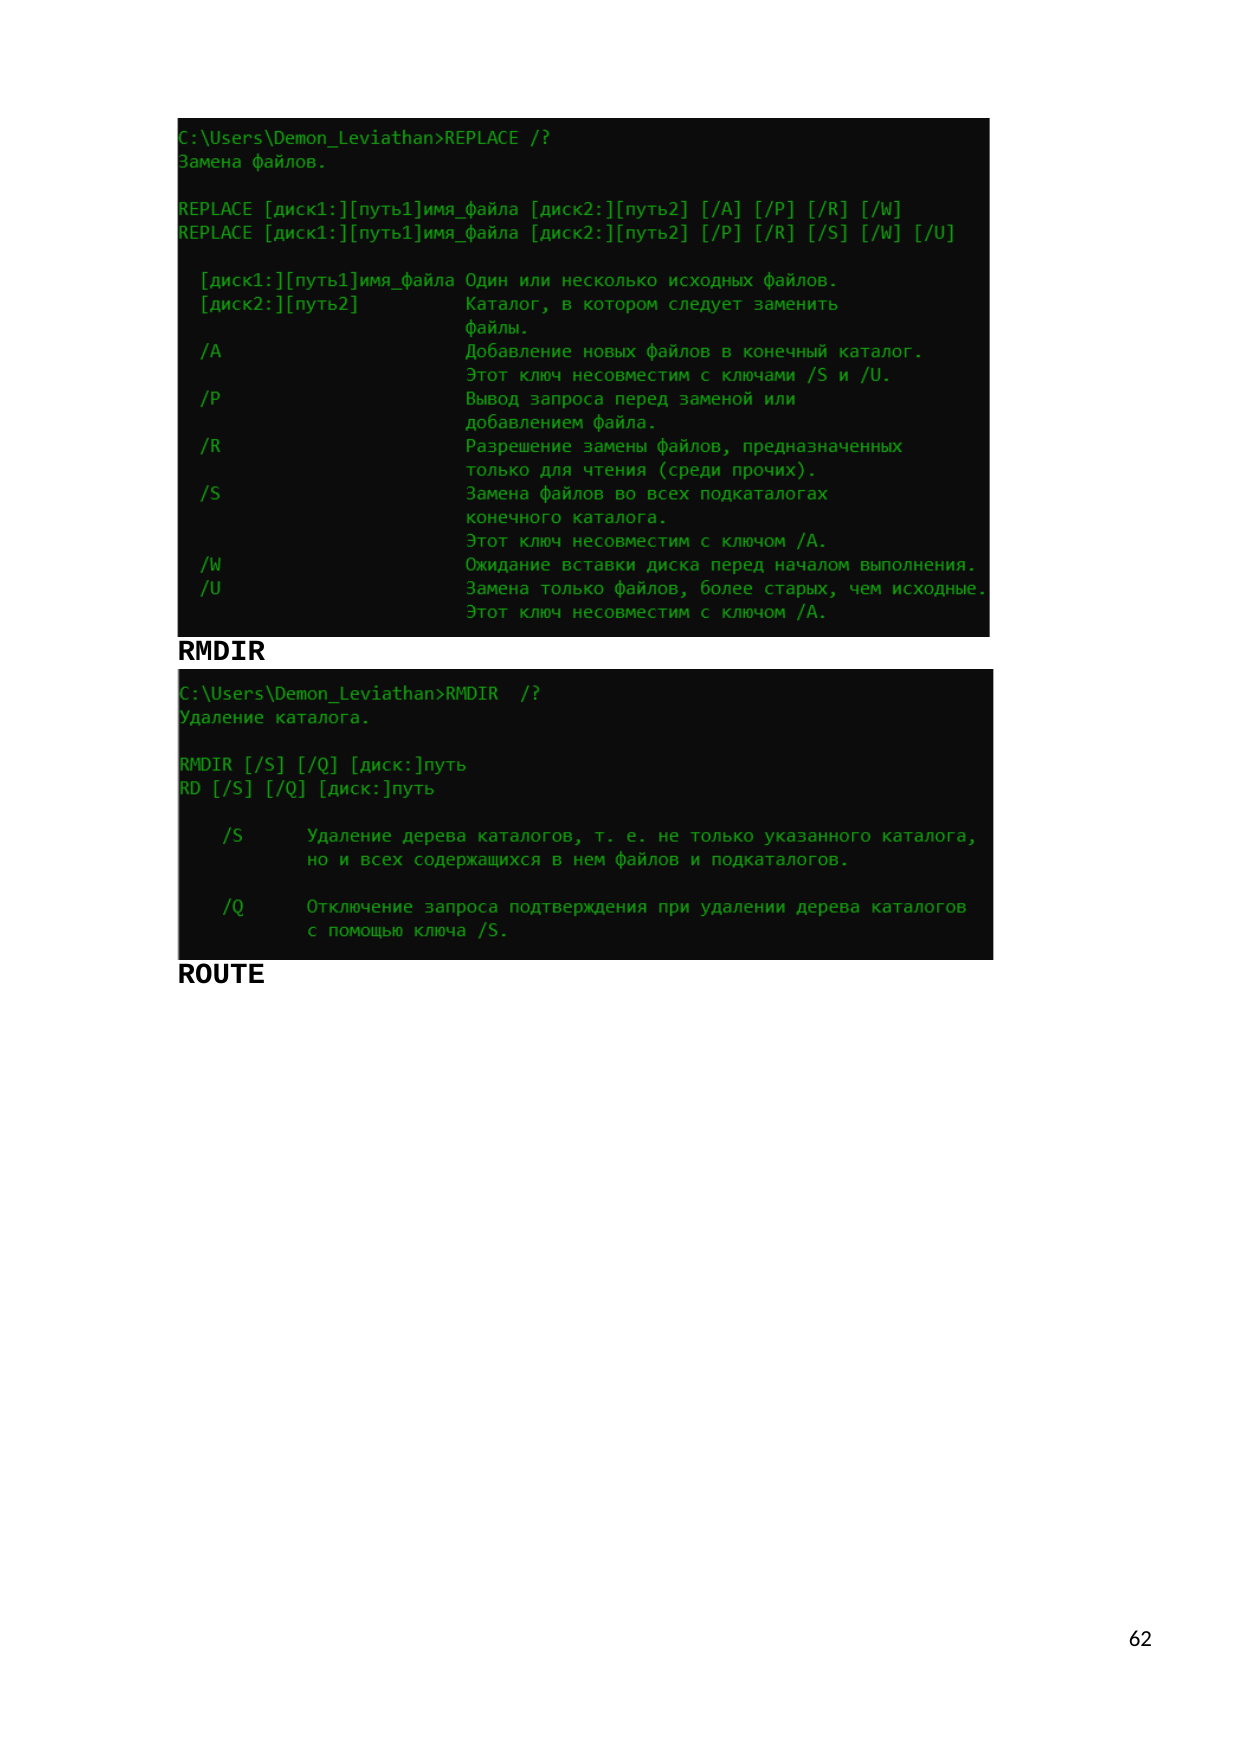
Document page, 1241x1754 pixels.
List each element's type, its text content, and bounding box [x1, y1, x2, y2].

picture [177, 669, 994, 960]
text RMDIR [177, 636, 1152, 669]
picture [177, 118, 990, 637]
